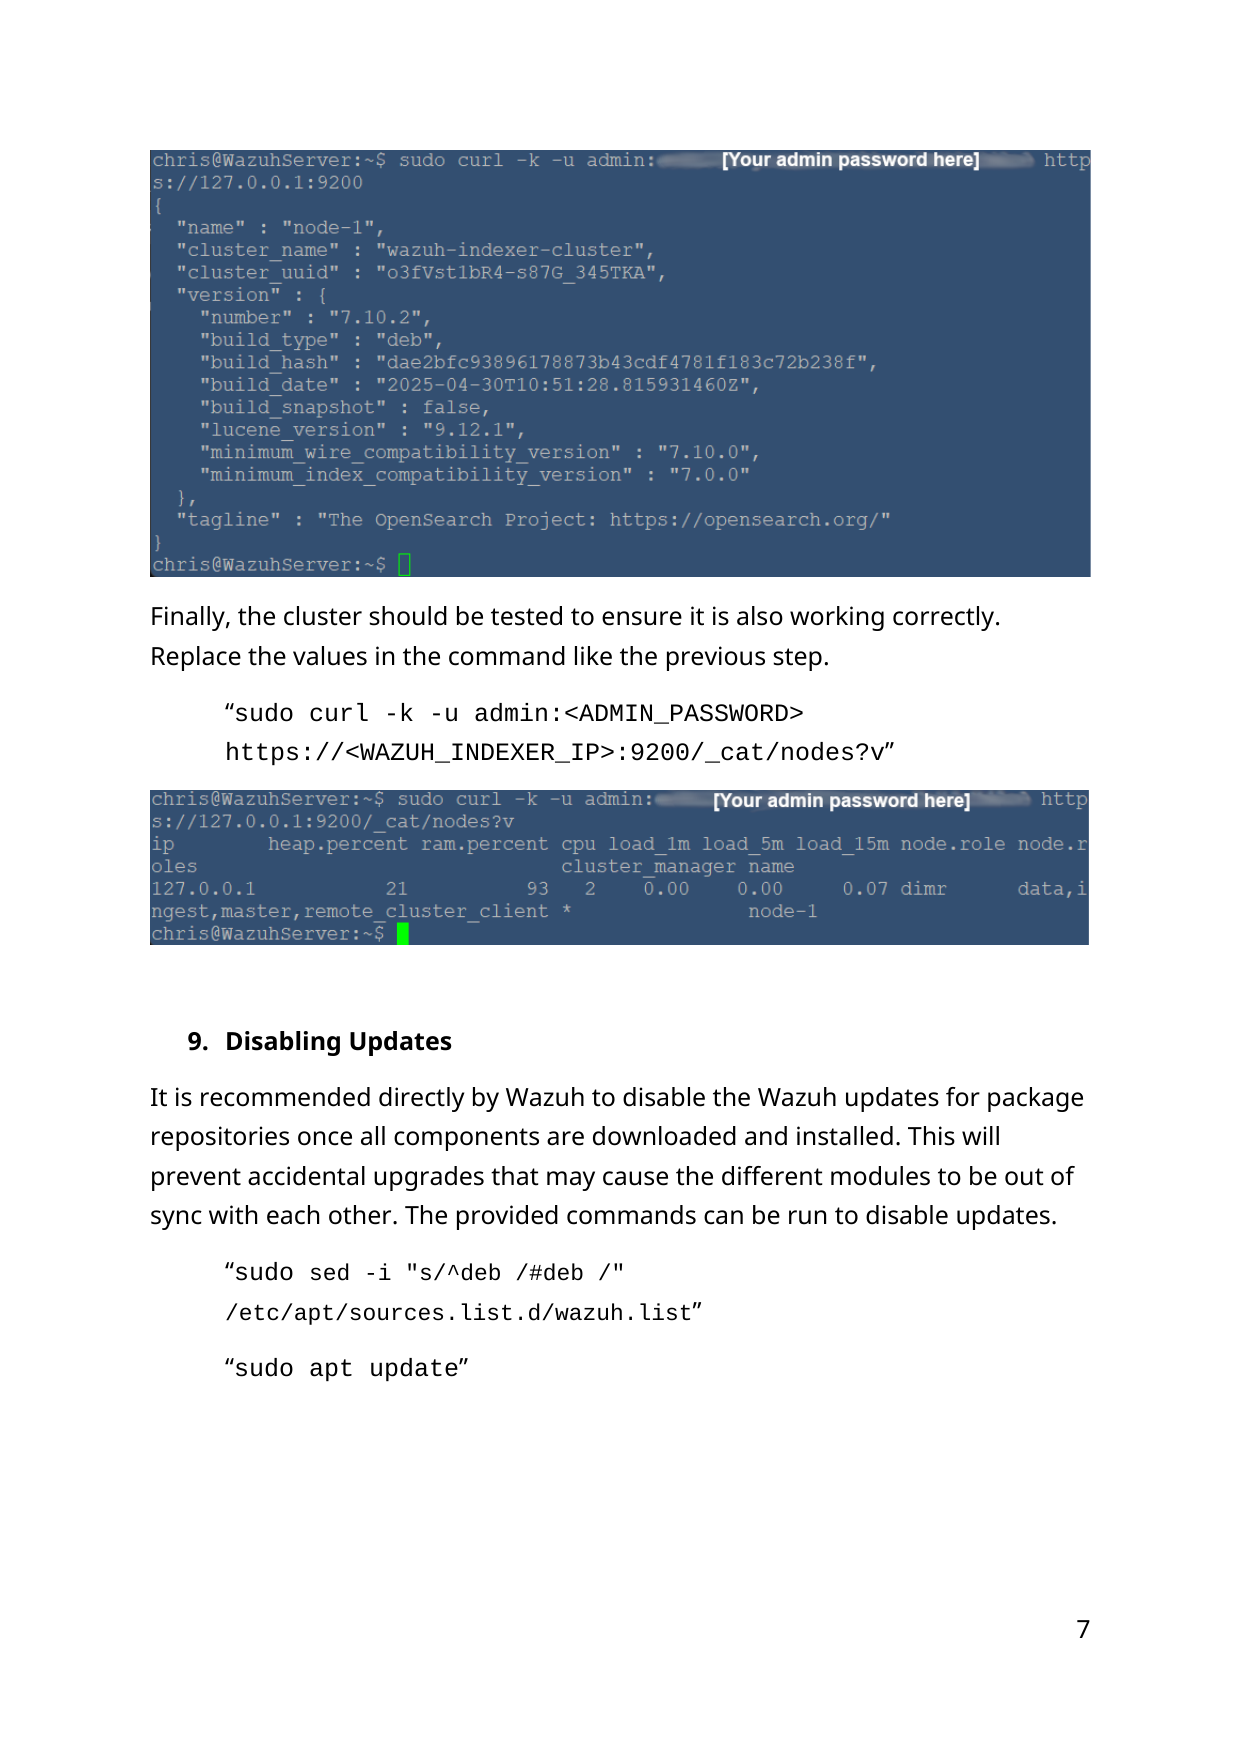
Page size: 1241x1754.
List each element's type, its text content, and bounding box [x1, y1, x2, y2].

text “sudo sed -i "s/^deb /#deb /" /etc/apt/sources.list.d/wazuh.list” [225, 1254, 1090, 1328]
list Disabling Updates [187, 1023, 1090, 1057]
text It is recommended directly by Wazuh to disable the Wazuh updates for package repositories once all components are downloaded and installed. This will prevent accidental upgrades that may cause the different modules to be out of sync with each other. The provided commands can be run to disable updates. [150, 1079, 1090, 1232]
text “sudo curl -k -u admin:<ADMIN_PASSWORD> https://<WAZUH_INDEXER_IP>:9200/_cat/nodes?v” [225, 694, 1090, 768]
picture [150, 150, 1091, 577]
text “sudo apt update” [150, 1350, 1090, 1384]
picture [150, 790, 1089, 945]
text Finally, the cluster should be tested to ensure it is also working correctly. Replace the values in the command like the previous step. [150, 599, 1090, 672]
